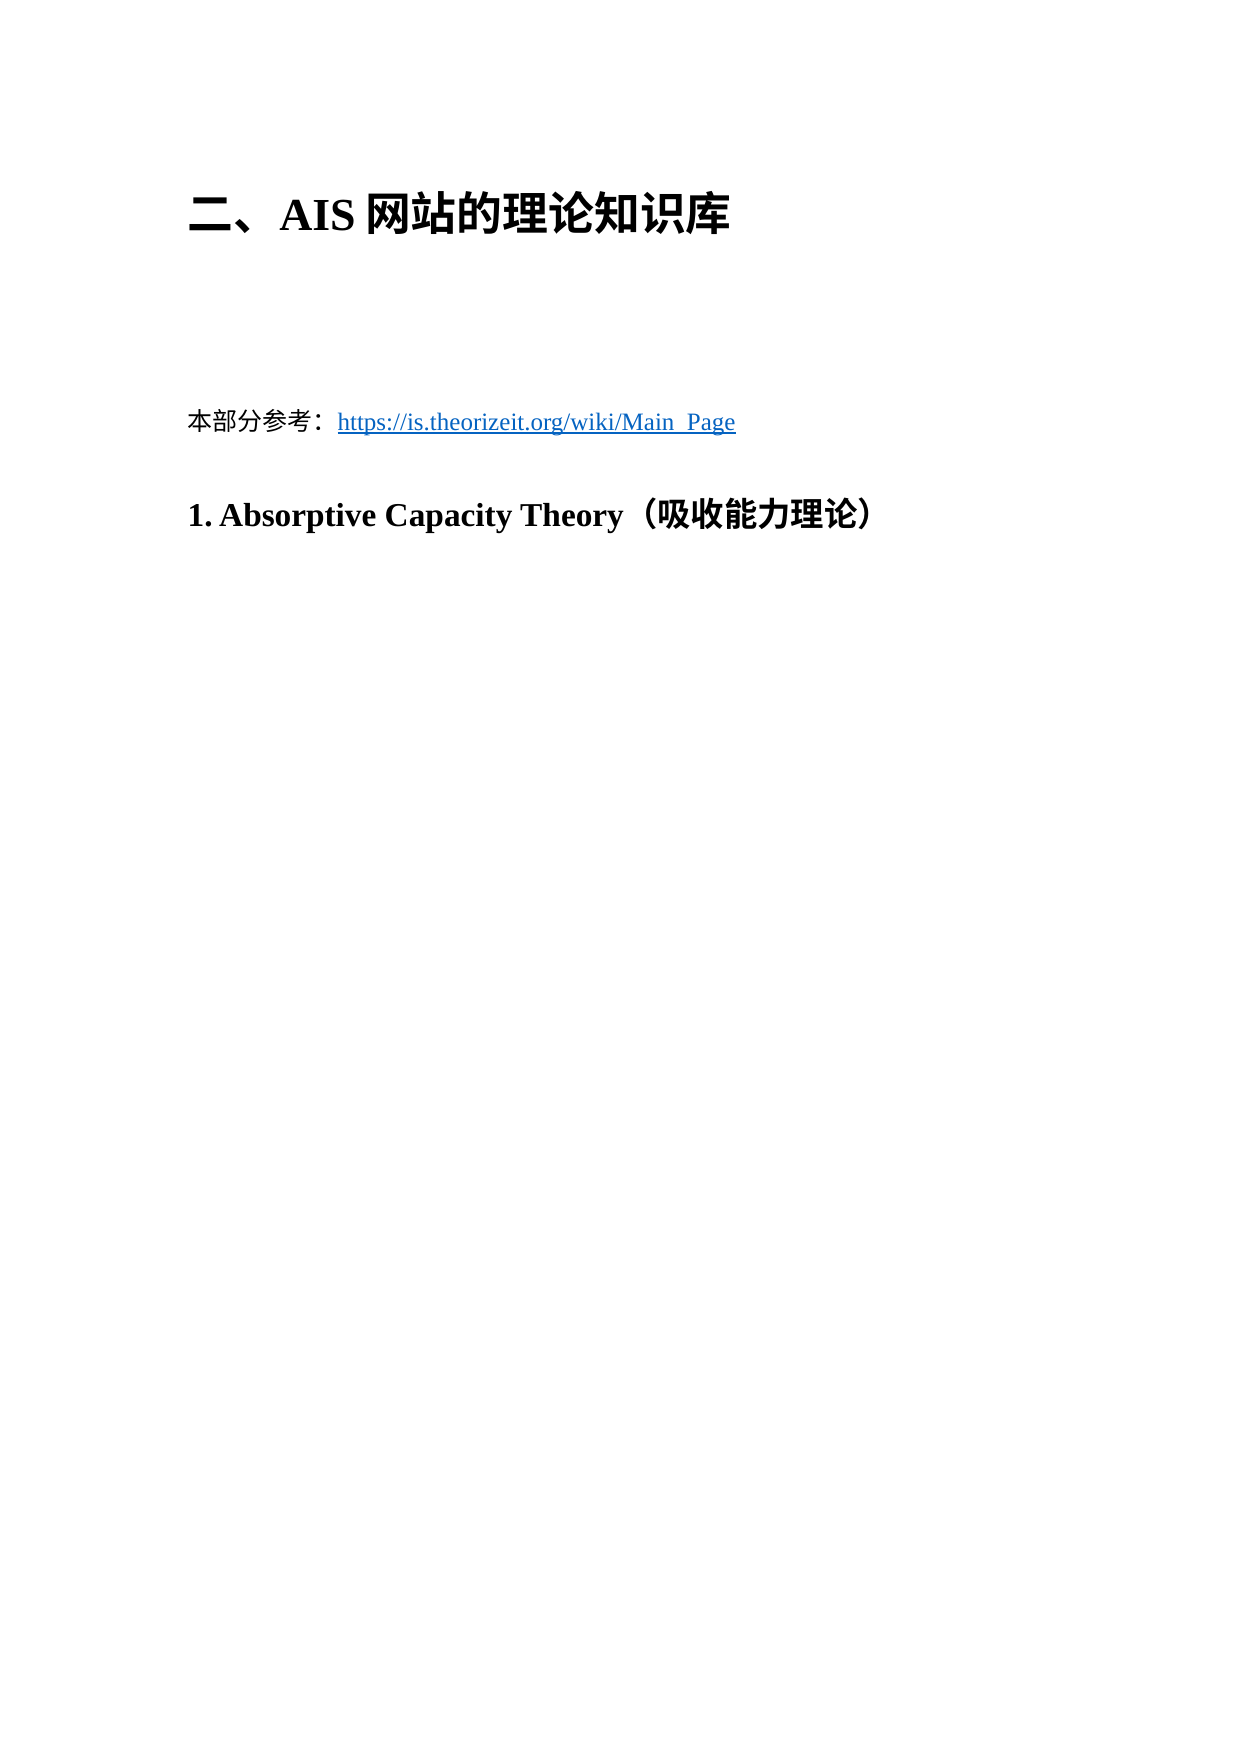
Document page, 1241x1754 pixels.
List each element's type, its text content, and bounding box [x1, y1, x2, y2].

text 本部分参考：https://is.theorizeit.org/wiki/Main_Page [187, 387, 1053, 452]
subtitle 二、AIS网站的理论知识库 [187, 162, 1053, 259]
subtitle 1. Absorptive Capacity Theory（吸收能力理论） [187, 479, 1053, 544]
